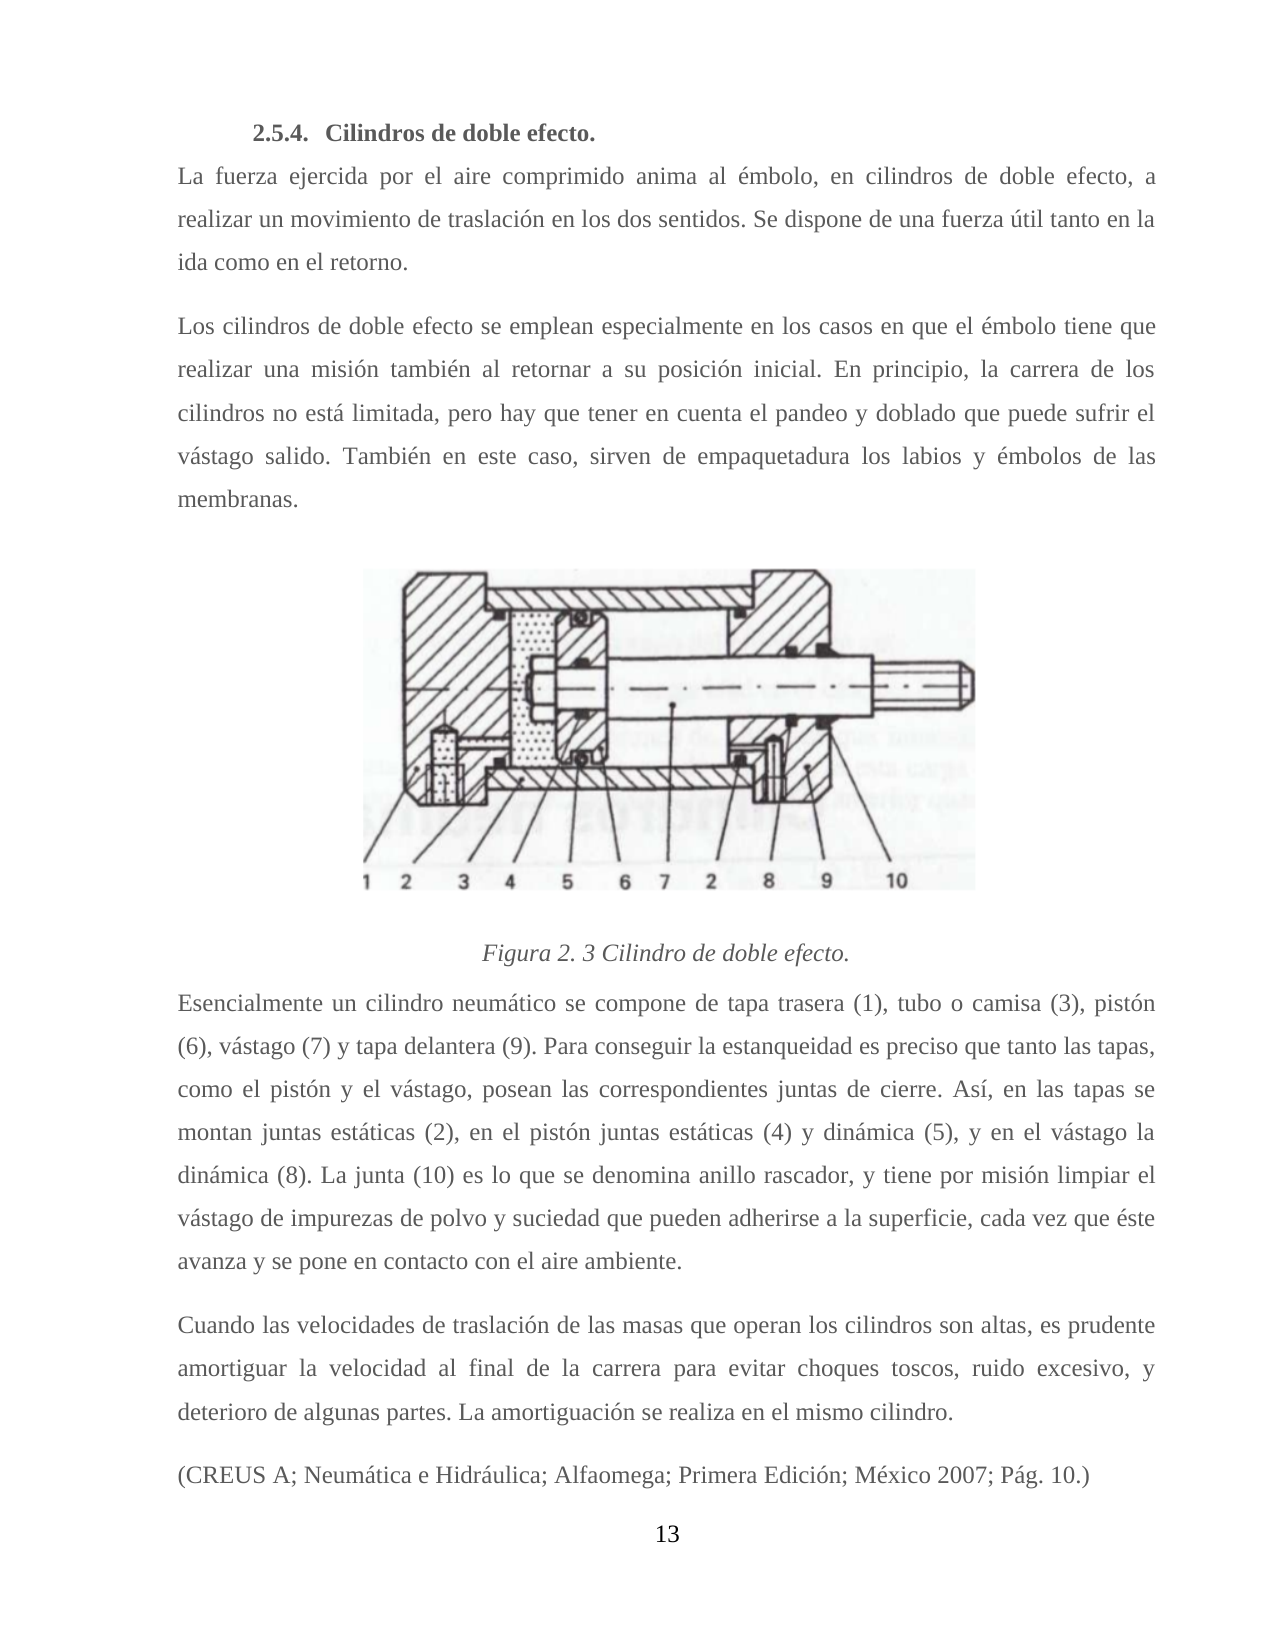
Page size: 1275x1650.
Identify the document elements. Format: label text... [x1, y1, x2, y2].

picture [342, 547, 993, 903]
text La fuerza ejercida por el aire comprimido anima al émbolo, en cilindros de doble efecto, a realizar un movimiento de traslación en los dos sentidos. Se dispone de una fuerza útil tanto en la ida como en el retorno. [177, 161, 1157, 276]
text Cuando las velocidades de traslación de las masas que operan los cilindros son altas, es prudente amortiguar la velocidad al final de la carrera para evitar choques toscos, ruido excesivo, y deterioro de algunas partes. La amortiguación se realiza en el mismo cilindro. [177, 1310, 1157, 1425]
subtitle Cilindros de doble efecto. [252, 118, 1157, 147]
text (CREUS A; Neumática e Hidráulica; Alfaomega; Primera Edición; México 2007; Pág. 10.) [177, 1461, 1157, 1489]
text Los cilindros de doble efecto se emplean especialmente en los casos en que el émbolo tiene que realizar una misión también al retornar a su posición inicial. En principio, la carrera de los cilindros no está limitada, pero hay que tener en cuenta el pandeo y doblado que puede sufrir el vástago salido. También en este caso, sirven de empaquetadura los labios y émbolos de las membranas. [177, 311, 1157, 513]
text Figura 2. 3 Cilindro de doble efecto. [177, 938, 1157, 967]
text Esencialmente un cilindro neumático se compone de tapa trasera (1), tubo o camisa (3), pistón (6), vástago (7) y tapa delantera (9). Para conseguir la estanqueidad es preciso que tanto las tapas, como el pistón y el vástago, posean las correspondientes juntas de cierre. Así, en las tapas se montan juntas estáticas (2), en el pistón juntas estáticas (4) y dinámica (5), y en el vástago la dinámica (8). La junta (10) es lo que se denomina anillo rascador, y tiene por misión limpiar el vástago de impurezas de polvo y suciedad que pueden adherirse a la superficie, cada vez que éste avanza y se pone en contacto con el aire ambiente. [177, 988, 1157, 1275]
